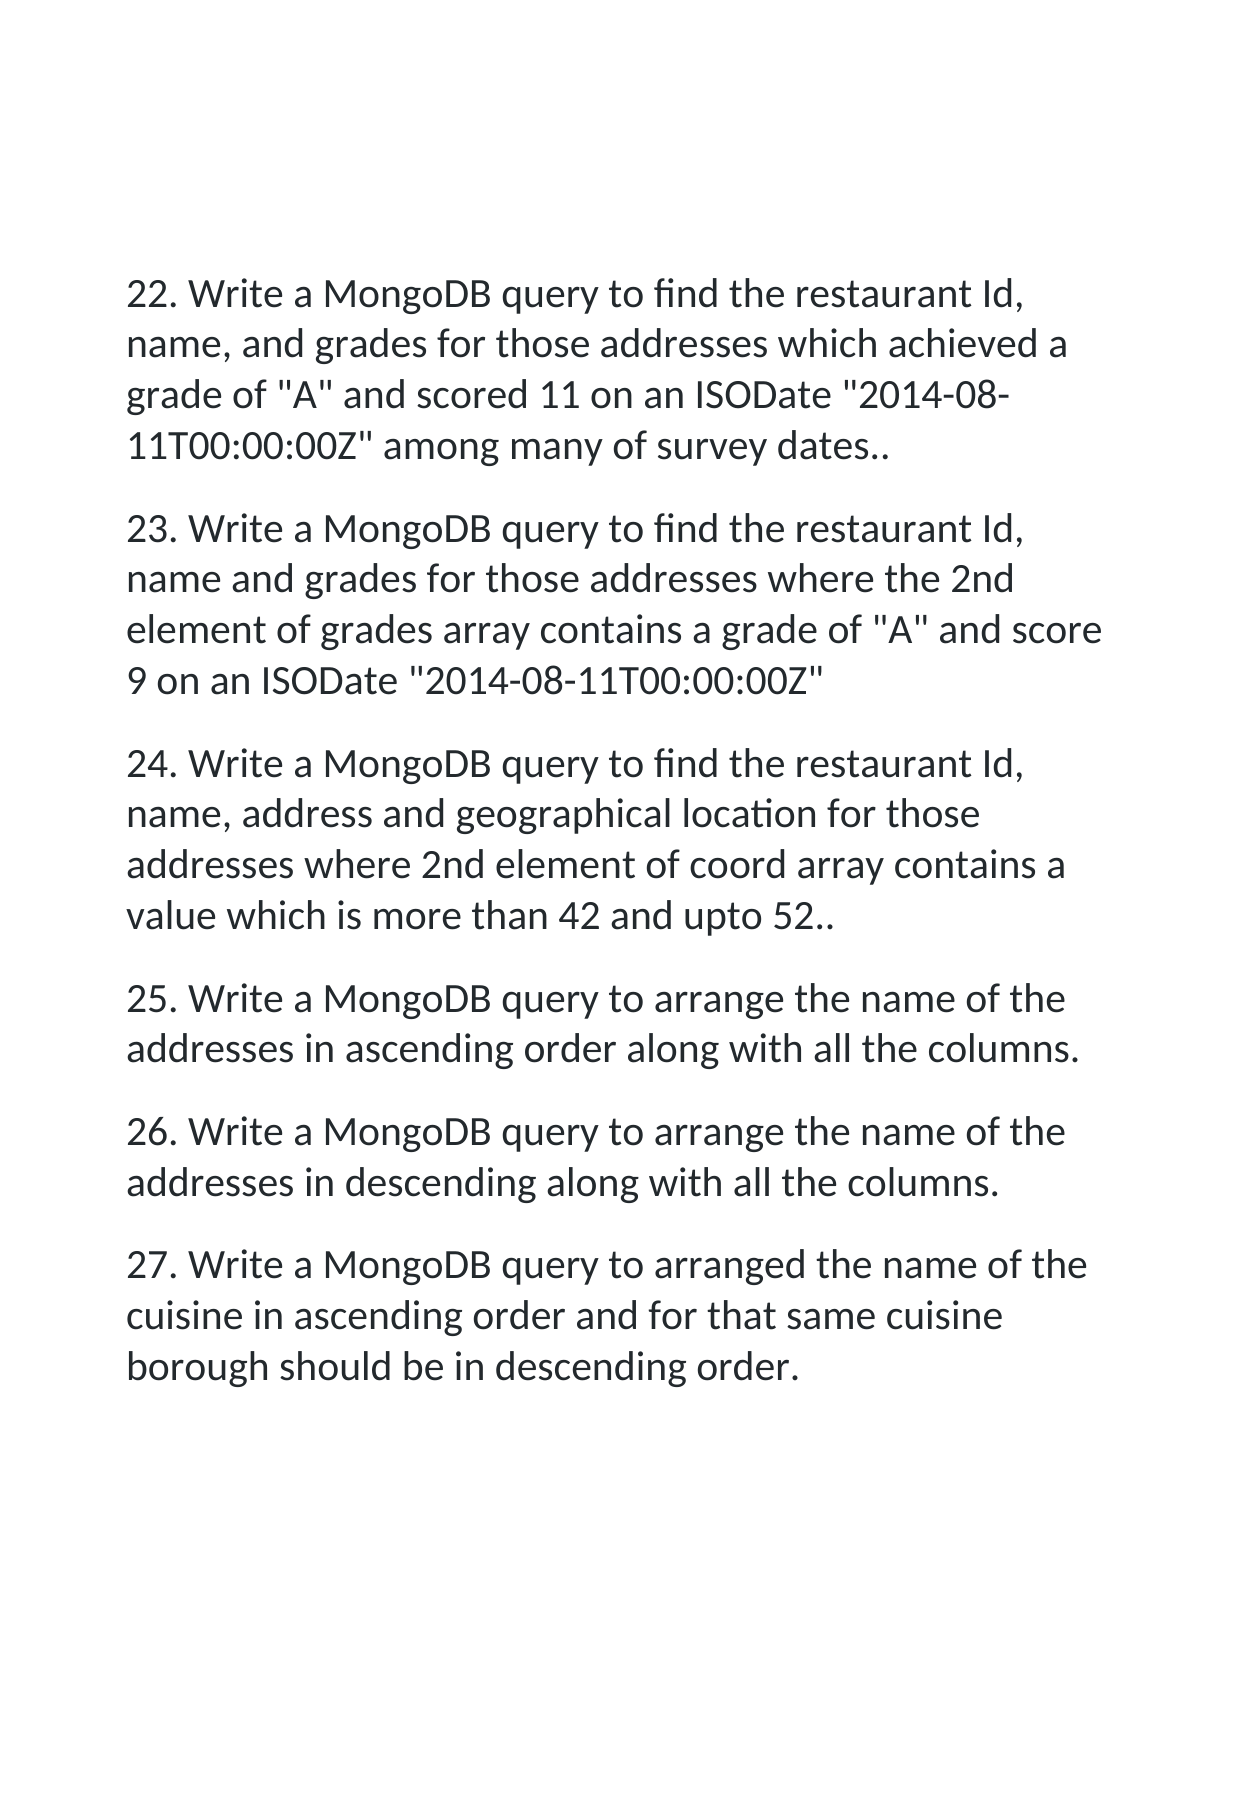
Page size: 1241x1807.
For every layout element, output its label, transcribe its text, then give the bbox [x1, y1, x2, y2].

text 22. Write a MongoDB query to find the restaurant Id, name, and grades for those addresses which achieved a grade of "A" and scored 11 on an ISODate "2014-08-11T00:00:00Z" among many of survey dates.. [126, 267, 1130, 470]
text 25. Write a MongoDB query to arrange the name of the addresses in ascending order along with all the columns. [126, 972, 1130, 1073]
text 27. Write a MongoDB query to arranged the name of the cuisine in ascending order and for that same cuisine borough should be in descending order. [126, 1238, 1130, 1391]
text 26. Write a MongoDB query to arrange the name of the addresses in descending along with all the columns. [126, 1105, 1130, 1207]
text 24. Write a MongoDB query to find the restaurant Id, name, address and geographical location for those addresses where 2nd element of coord array contains a value which is more than 42 and upto 52.. [126, 737, 1130, 940]
text 23. Write a MongoDB query to find the restaurant Id, name and grades for those addresses where the 2nd element of grades array contains a grade of "A" and score 9 on an ISODate "2014-08-11T00:00:00Z" [126, 502, 1130, 705]
